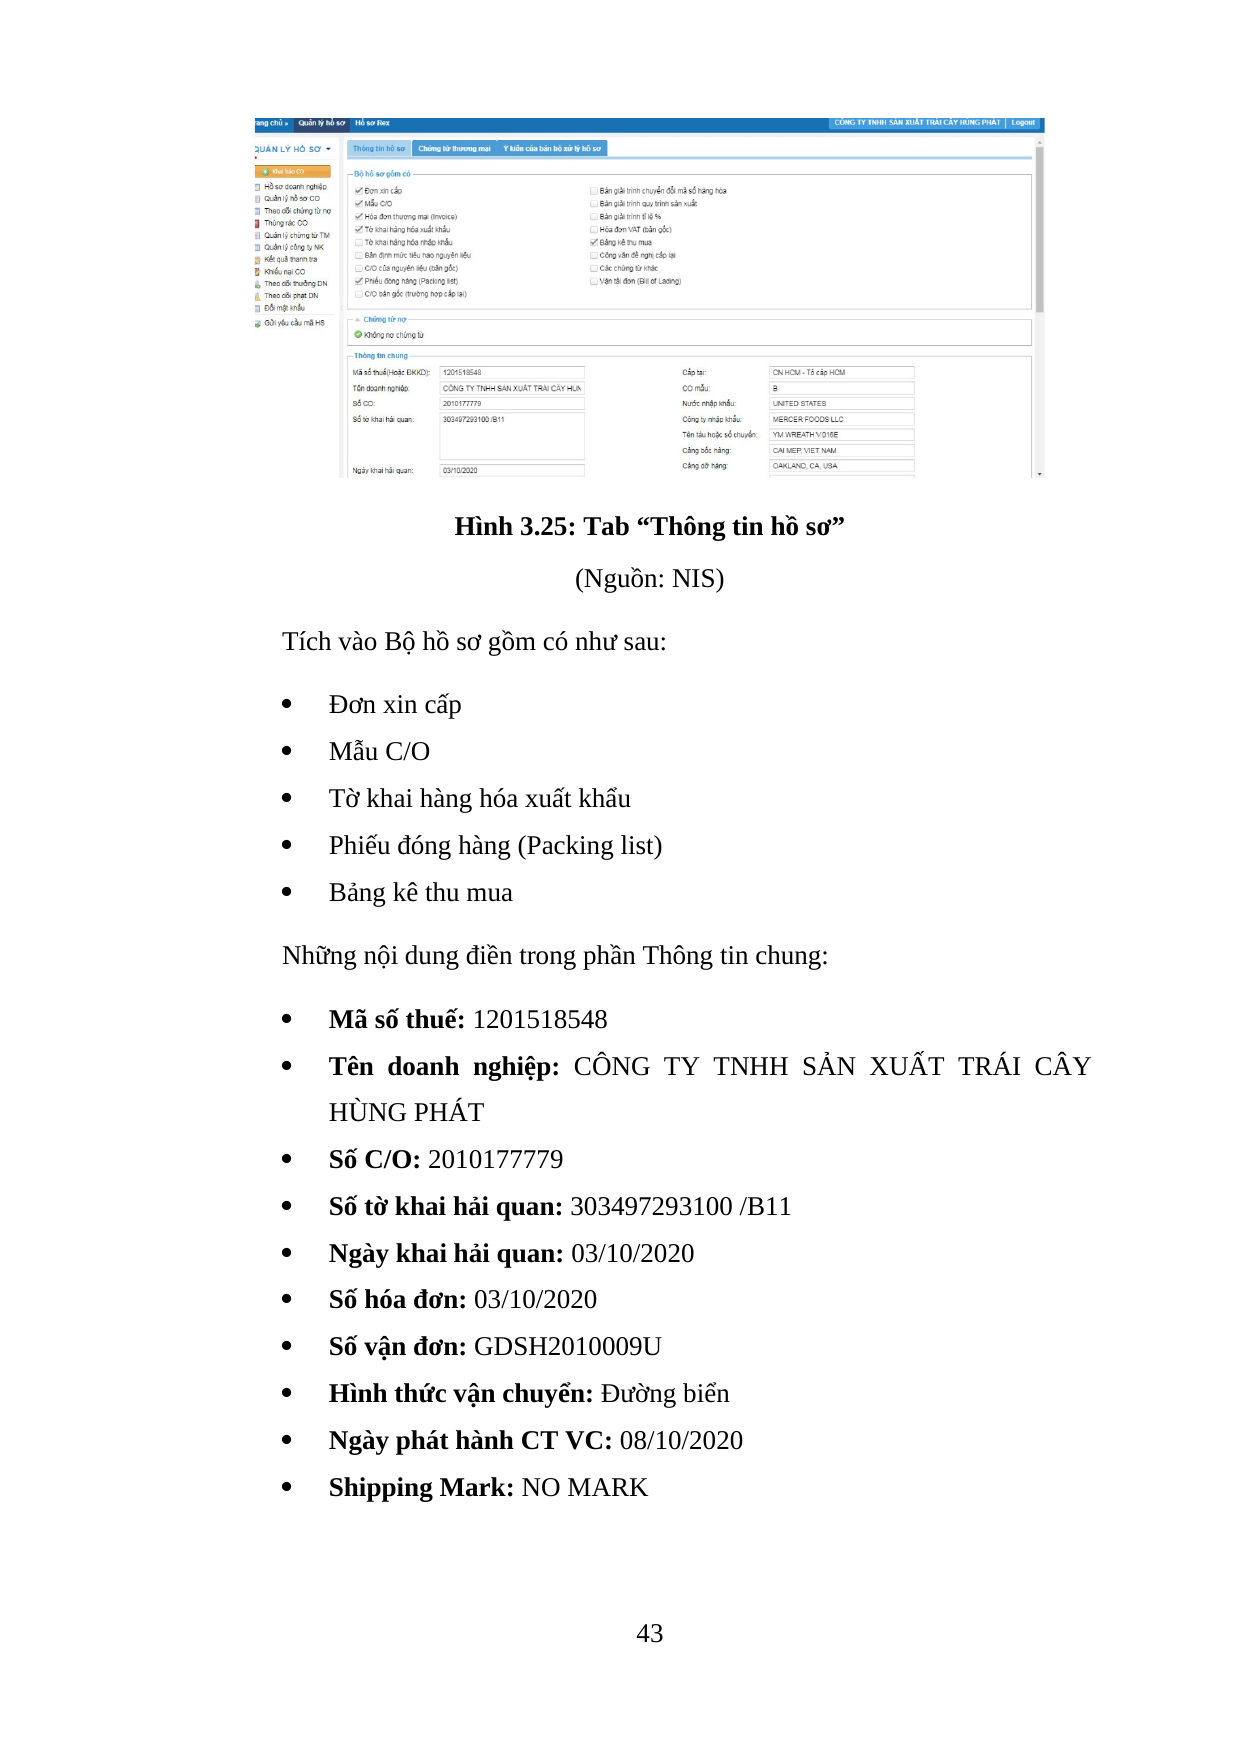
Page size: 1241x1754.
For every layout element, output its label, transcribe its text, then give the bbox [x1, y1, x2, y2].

list Shipping Mark: NO MARK [282, 1471, 1092, 1502]
list Mã số thuế: 1201518548 [282, 1003, 1092, 1034]
list Ngày khai hải quan: 03/10/2020 [282, 1237, 1092, 1268]
list Số C/O: 2010177779 [282, 1143, 1092, 1174]
list Tên doanh nghiệp: CÔNG TY TNHH SẢN XUẤT TRÁI CÂY HÙNG PHÁT [282, 1049, 1092, 1127]
list Số vận đơn: GDSH2010009U [282, 1331, 1092, 1362]
text (Nguồn: NIS) [207, 562, 1092, 593]
list Tờ khai hàng hóa xuất khẩu [282, 782, 1092, 813]
list Phiếu đóng hàng (Packing list) [282, 829, 1092, 860]
list Mẫu C/O [282, 735, 1092, 766]
text Những nội dung điền trong phần Thông tin chung: [207, 939, 1092, 971]
list Bảng kê thu mua [282, 876, 1092, 907]
list Số tờ khai hải quan: 303497293100 /B11 [282, 1190, 1092, 1221]
list Đơn xin cấp [282, 688, 1092, 719]
picture [254, 118, 1045, 478]
text Tích vào Bộ hồ sơ gồm có như sau: [207, 625, 1092, 656]
list Ngày phát hành CT VC: 08/10/2020 [282, 1424, 1092, 1456]
list Hình thức vận chuyển: Đường biển [282, 1377, 1092, 1409]
list Số hóa đơn: 03/10/2020 [282, 1284, 1092, 1315]
